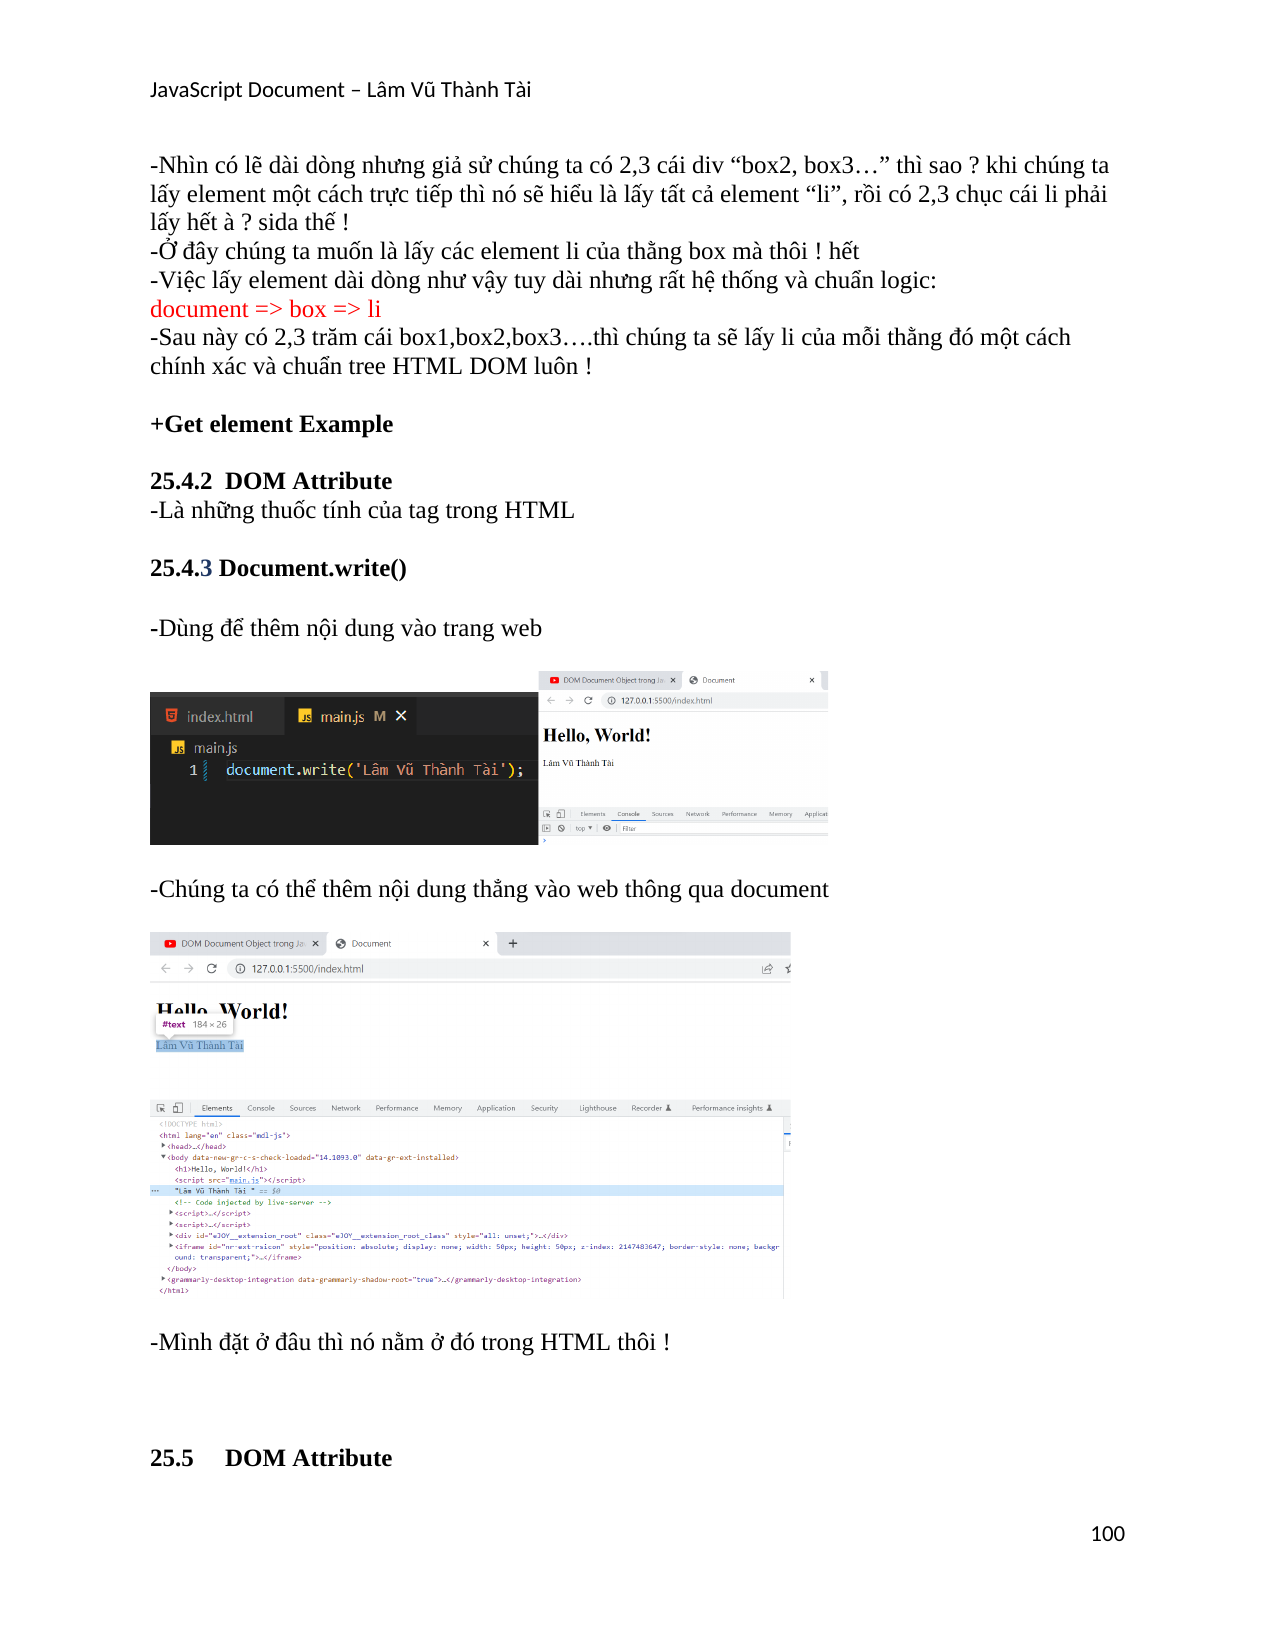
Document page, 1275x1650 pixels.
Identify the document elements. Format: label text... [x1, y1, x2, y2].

list -Việc lấy element dài dòng như vậy tuy dài nhưng rất hệ thống và chuẩn logic: [150, 265, 1125, 294]
text -Chúng ta có thể thêm nội dung thẳng vào web thông qua document [150, 874, 1125, 903]
list +Get element Example [150, 409, 1125, 437]
list document => box => li [150, 294, 1125, 322]
list -Sau này có 2,3 trăm cái box1,box2,box3….thì chúng ta sẽ lấy li của mỗi thằng đó một cách chính xác và chuẩn tree HTML DOM luôn ! [150, 322, 1125, 380]
text -Dùng để thêm nội dung vào trang web [150, 613, 1125, 642]
list -Nhìn có lẽ dài dòng nhưng giả sử chúng ta có 2,3 cái div “box2, box3…” thì sao ? khi chúng ta lấy element một cách trực tiếp thì nó sẽ hiểu là lấy tất cả element “li”, rồi có 2,3 chục cái li phải lấy hết à ? sida thế ! [150, 150, 1125, 236]
picture [150, 932, 791, 1299]
text -Mình đặt ở đâu thì nó nằm ở đó trong HTML thôi ! [150, 1327, 1125, 1356]
list -Ở đây chúng ta muốn là lấy các element li của thằng box mà thôi ! hết [150, 236, 1125, 265]
list -Là những thuốc tính của tag trong HTML [150, 495, 1125, 524]
list DOM Attribute [150, 466, 1125, 495]
picture [150, 671, 829, 845]
list DOM Attribute [150, 1443, 1125, 1472]
subtitle 25.4.3 Document.write() [150, 553, 1125, 582]
